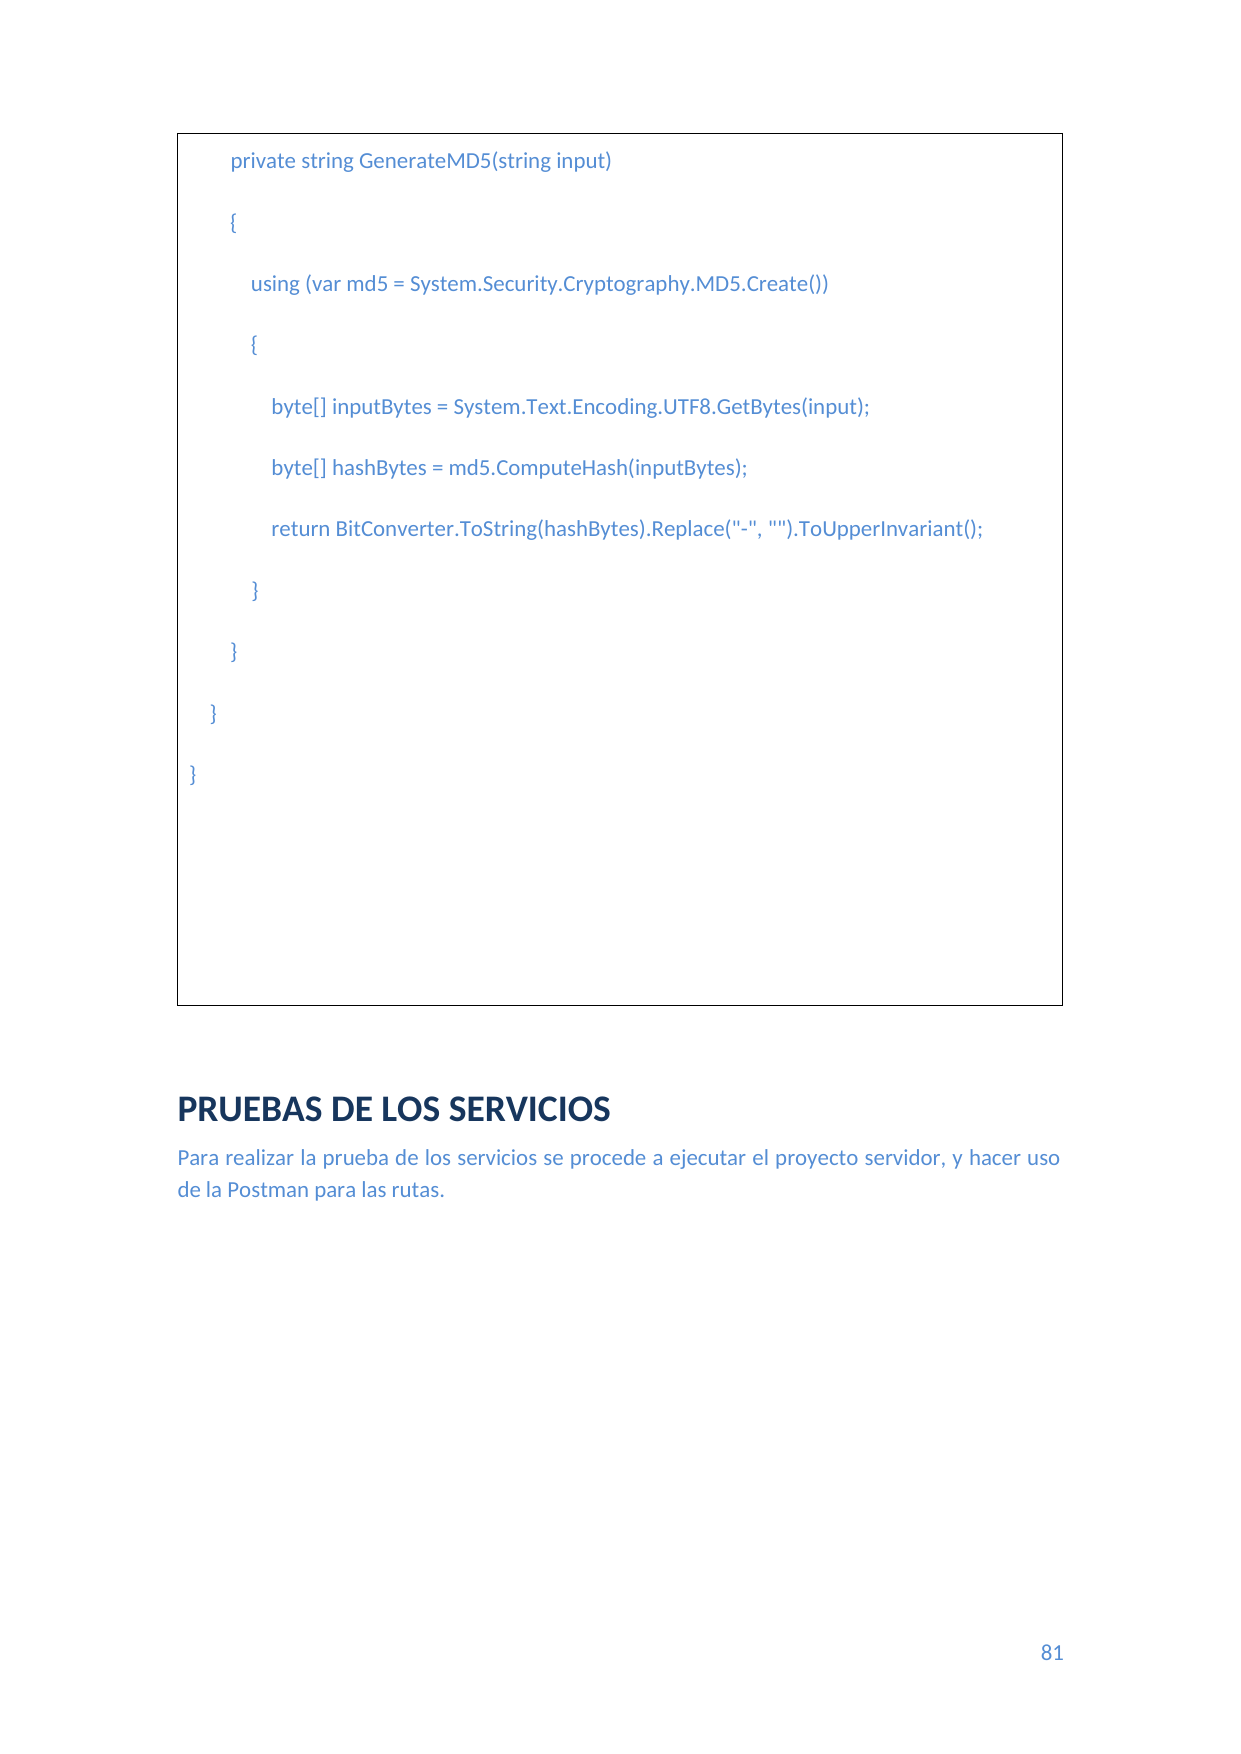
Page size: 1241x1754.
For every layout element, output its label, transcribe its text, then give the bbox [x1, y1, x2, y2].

text Para realizar la prueba de los servicios se procede a ejecutar el proyecto servidor, y hacer uso de la Postman para las rutas. [177, 1143, 1063, 1203]
subtitle PRUEBAS DE LOS SERVICIOS [177, 1084, 1063, 1130]
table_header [178, 134, 1062, 1005]
